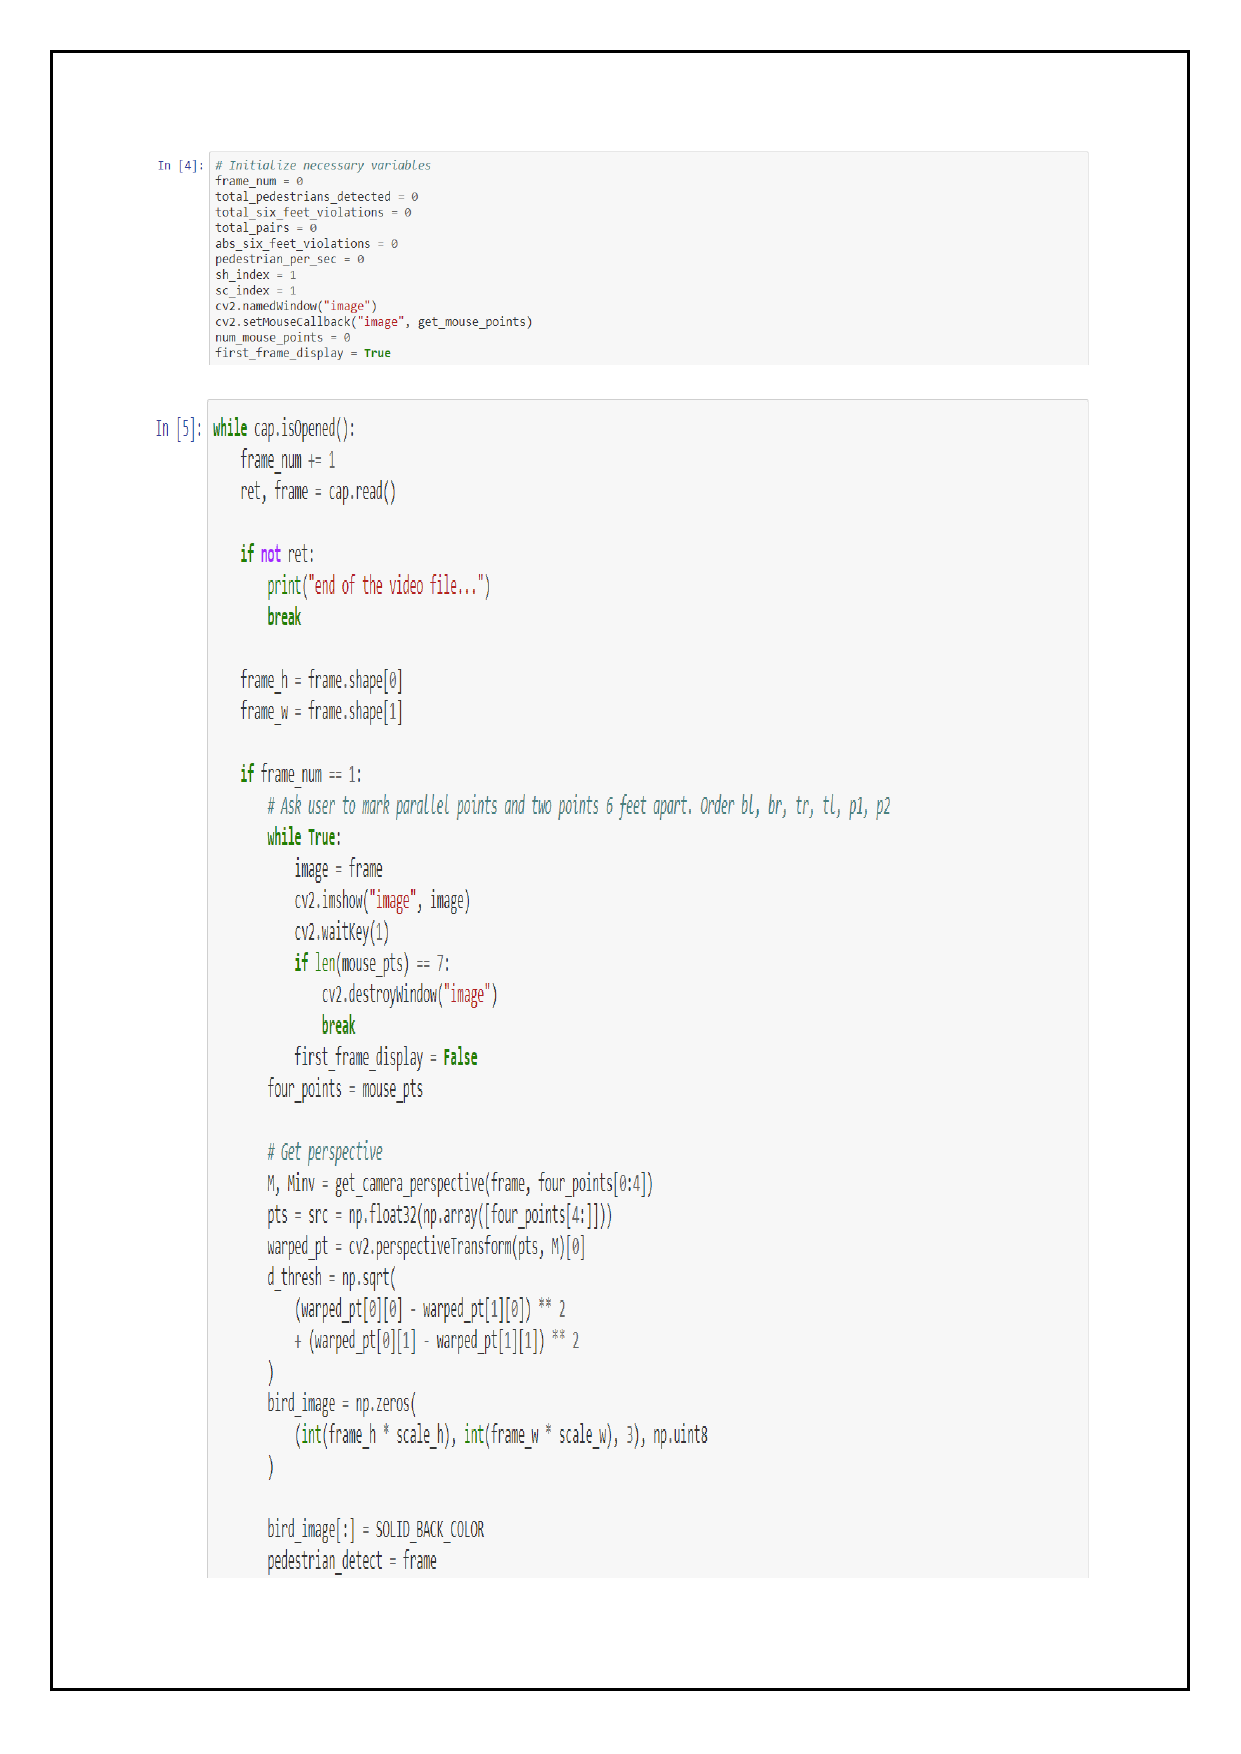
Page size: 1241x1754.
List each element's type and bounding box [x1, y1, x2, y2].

picture [150, 150, 1090, 365]
picture [150, 389, 1091, 1578]
